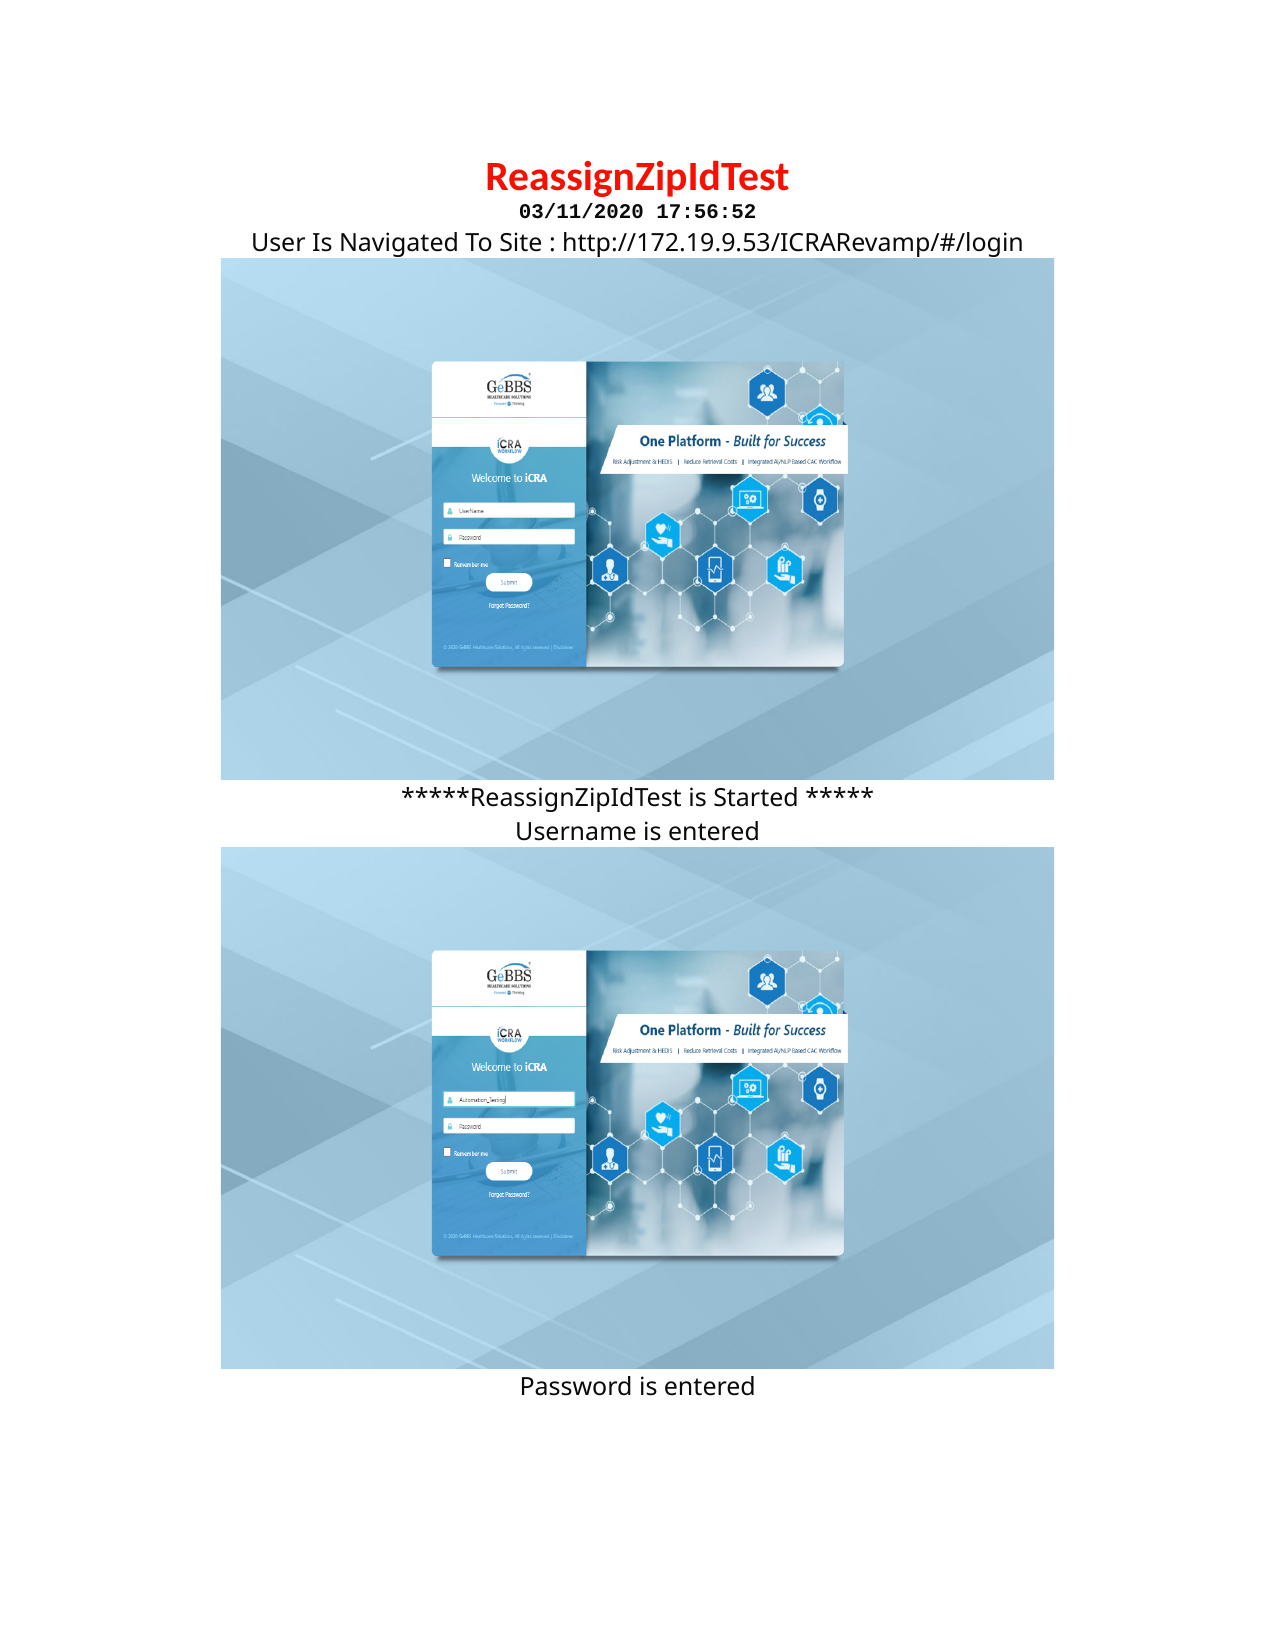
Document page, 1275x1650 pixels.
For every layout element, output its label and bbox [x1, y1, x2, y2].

text [150, 150, 1125, 1408]
picture [220, 853, 1055, 1375]
picture [220, 264, 1055, 786]
